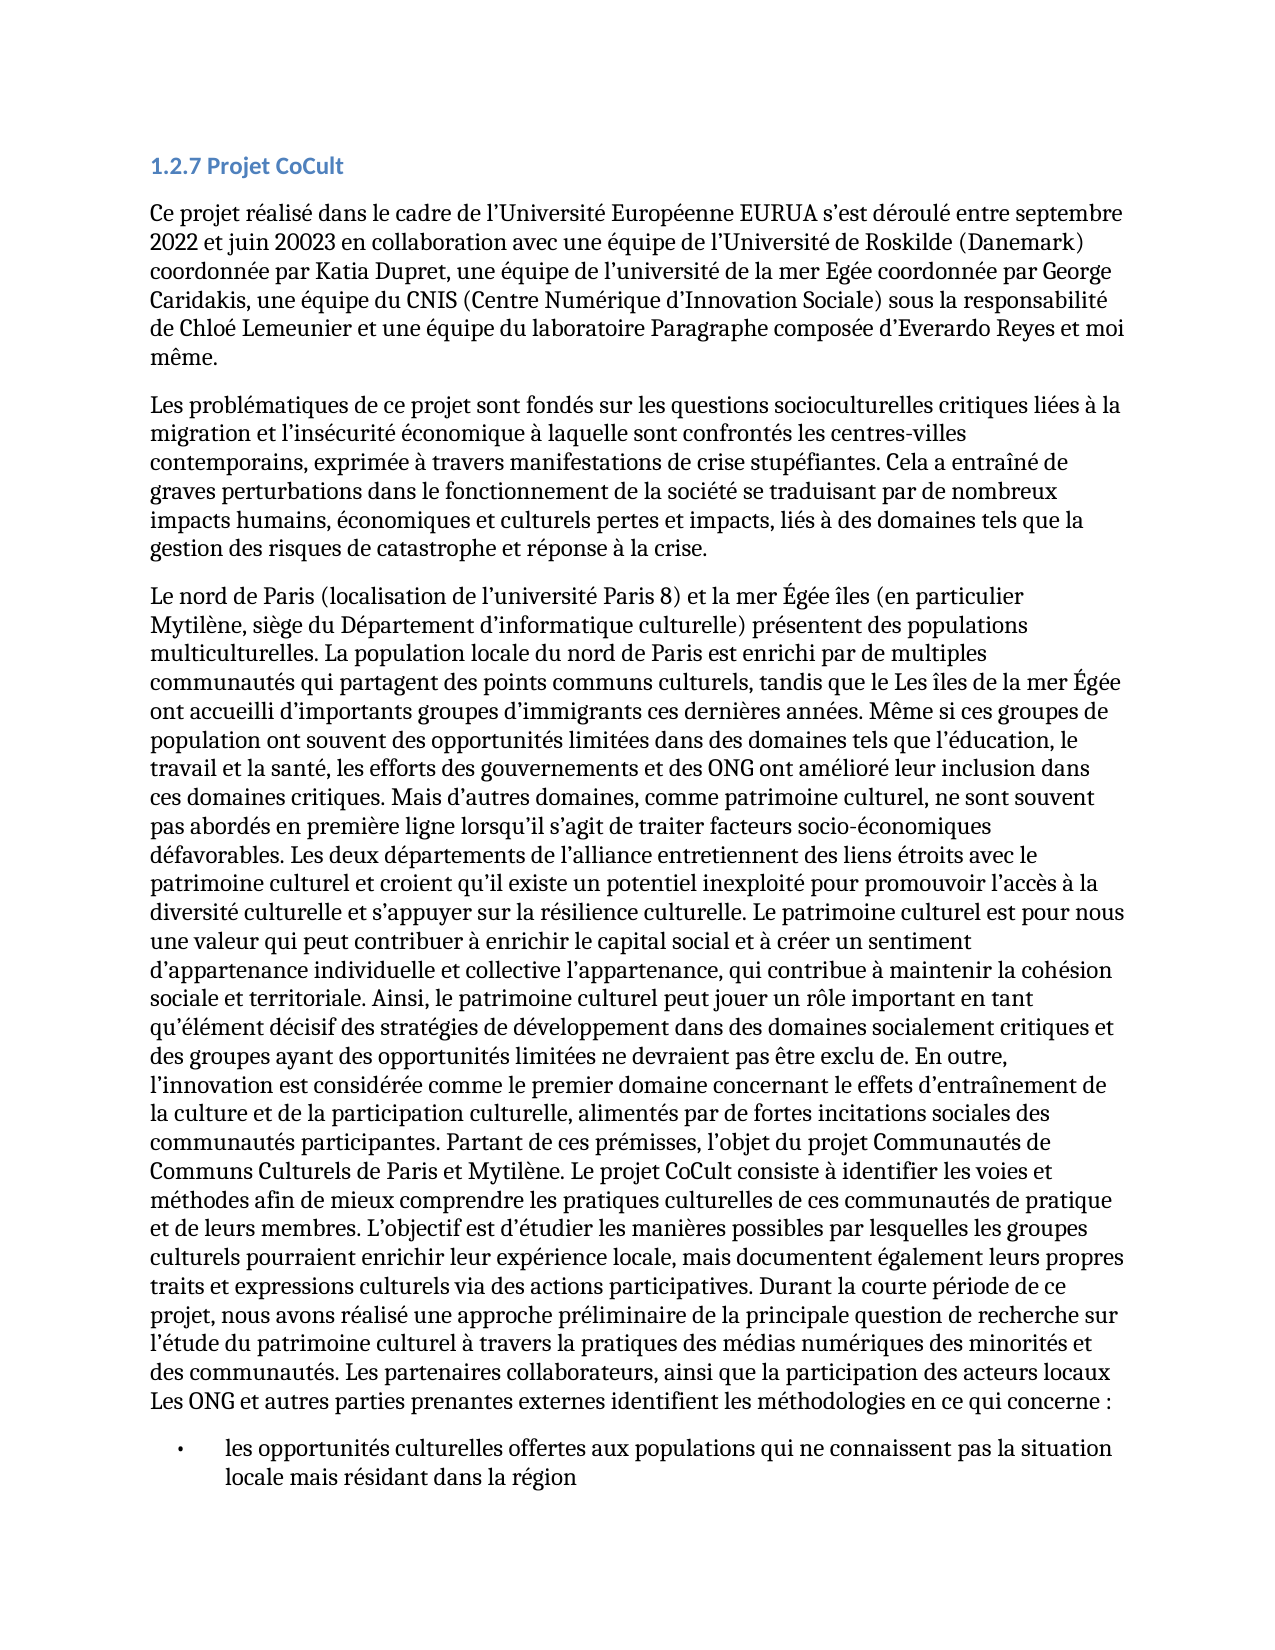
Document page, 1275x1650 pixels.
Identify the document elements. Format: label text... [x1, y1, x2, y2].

text Les problématiques de ce projet sont fondés sur les questions socioculturelles critiques liées à la migration et l’insécurité économique à laquelle sont confrontés les centres-villes contemporains, exprimée à travers manifestations de crise stupéfiantes. Cela a entraîné de graves perturbations dans le fonctionnement de la société se traduisant par de nombreux impacts humains, économiques et culturels pertes et impacts, liés à des domaines tels que la gestion des risques de catastrophe et réponse à la crise. [150, 391, 1125, 563]
subtitle 1.2.7 Projet CoCult [150, 150, 1125, 181]
text Ce projet réalisé dans le cadre de l’Université Européenne EURUA s’est déroulé entre septembre 2022 et juin 20023 en collaboration avec une équipe de l’Université de Roskilde (Danemark) coordonnée par Katia Dupret, une équipe de l’université de la mer Egée coordonnée par George Caridakis, une équipe du CNIS (Centre Numérique d’Innovation Sociale) sous la responsabilité de Chloé Lemeunier et une équipe du laboratoire Paragraphe composée d’Everardo Reyes et moi même. [150, 199, 1125, 372]
list les opportunités culturelles offertes aux populations qui ne connaissent pas la situation locale mais résidant dans la région [175, 1434, 1125, 1492]
text Le nord de Paris (localisation de l’université Paris 8) et la mer Égée îles (en particulier Mytilène, siège du Département d’informatique culturelle) présentent des populations multiculturelles. La population locale du nord de Paris est enrichi par de multiples communautés qui partagent des points communs culturels, tandis que le Les îles de la mer Égée ont accueilli d’importants groupes d’immigrants ces dernières années. Même si ces groupes de population ont souvent des opportunités limitées dans des domaines tels que l’éducation, le travail et la santé, les efforts des gouvernements et des ONG ont amélioré leur inclusion dans ces domaines critiques. Mais d’autres domaines, comme patrimoine culturel, ne sont souvent pas abordés en première ligne lorsqu’il s’agit de traiter facteurs socio-économiques défavorables. Les deux départements de l’alliance entretiennent des liens étroits avec le patrimoine culturel et croient qu’il existe un potentiel inexploité pour promouvoir l’accès à la diversité culturelle et s’appuyer sur la résilience culturelle. Le patrimoine culturel est pour nous une valeur qui peut contribuer à enrichir le capital social et à créer un sentiment d’appartenance individuelle et collective l’appartenance, qui contribue à maintenir la cohésion sociale et territoriale. Ainsi, le patrimoine culturel peut jouer un rôle important en tant qu’élément décisif des stratégies de développement dans des domaines socialement critiques et des groupes ayant des opportunités limitées ne devraient pas être exclu de. En outre, l’innovation est considérée comme le premier domaine concernant le effets d’entraînement de la culture et de la participation culturelle, alimentés par de fortes incitations sociales des communautés participantes. Partant de ces prémisses, l’objet du projet Communautés de Communs Culturels de Paris et Mytilène. Le projet CoCult consiste à identifier les voies et méthodes afin de mieux comprendre les pratiques culturelles de ces communautés de pratique et de leurs membres. L’objectif est d’étudier les manières possibles par lesquelles les groupes culturels pourraient enrichir leur expérience locale, mais documentent également leurs propres traits et expressions culturels via des actions participatives. Durant la courte période de ce projet, nous avons réalisé une approche préliminaire de la principale question de recherche sur l’étude du patrimoine culturel à travers la pratiques des médias numériques des minorités et des communautés. Les partenaires collaborateurs, ainsi que la participation des acteurs locaux Les ONG et autres parties prenantes externes identifient les méthodologies en ce qui concerne : [150, 582, 1125, 1416]
